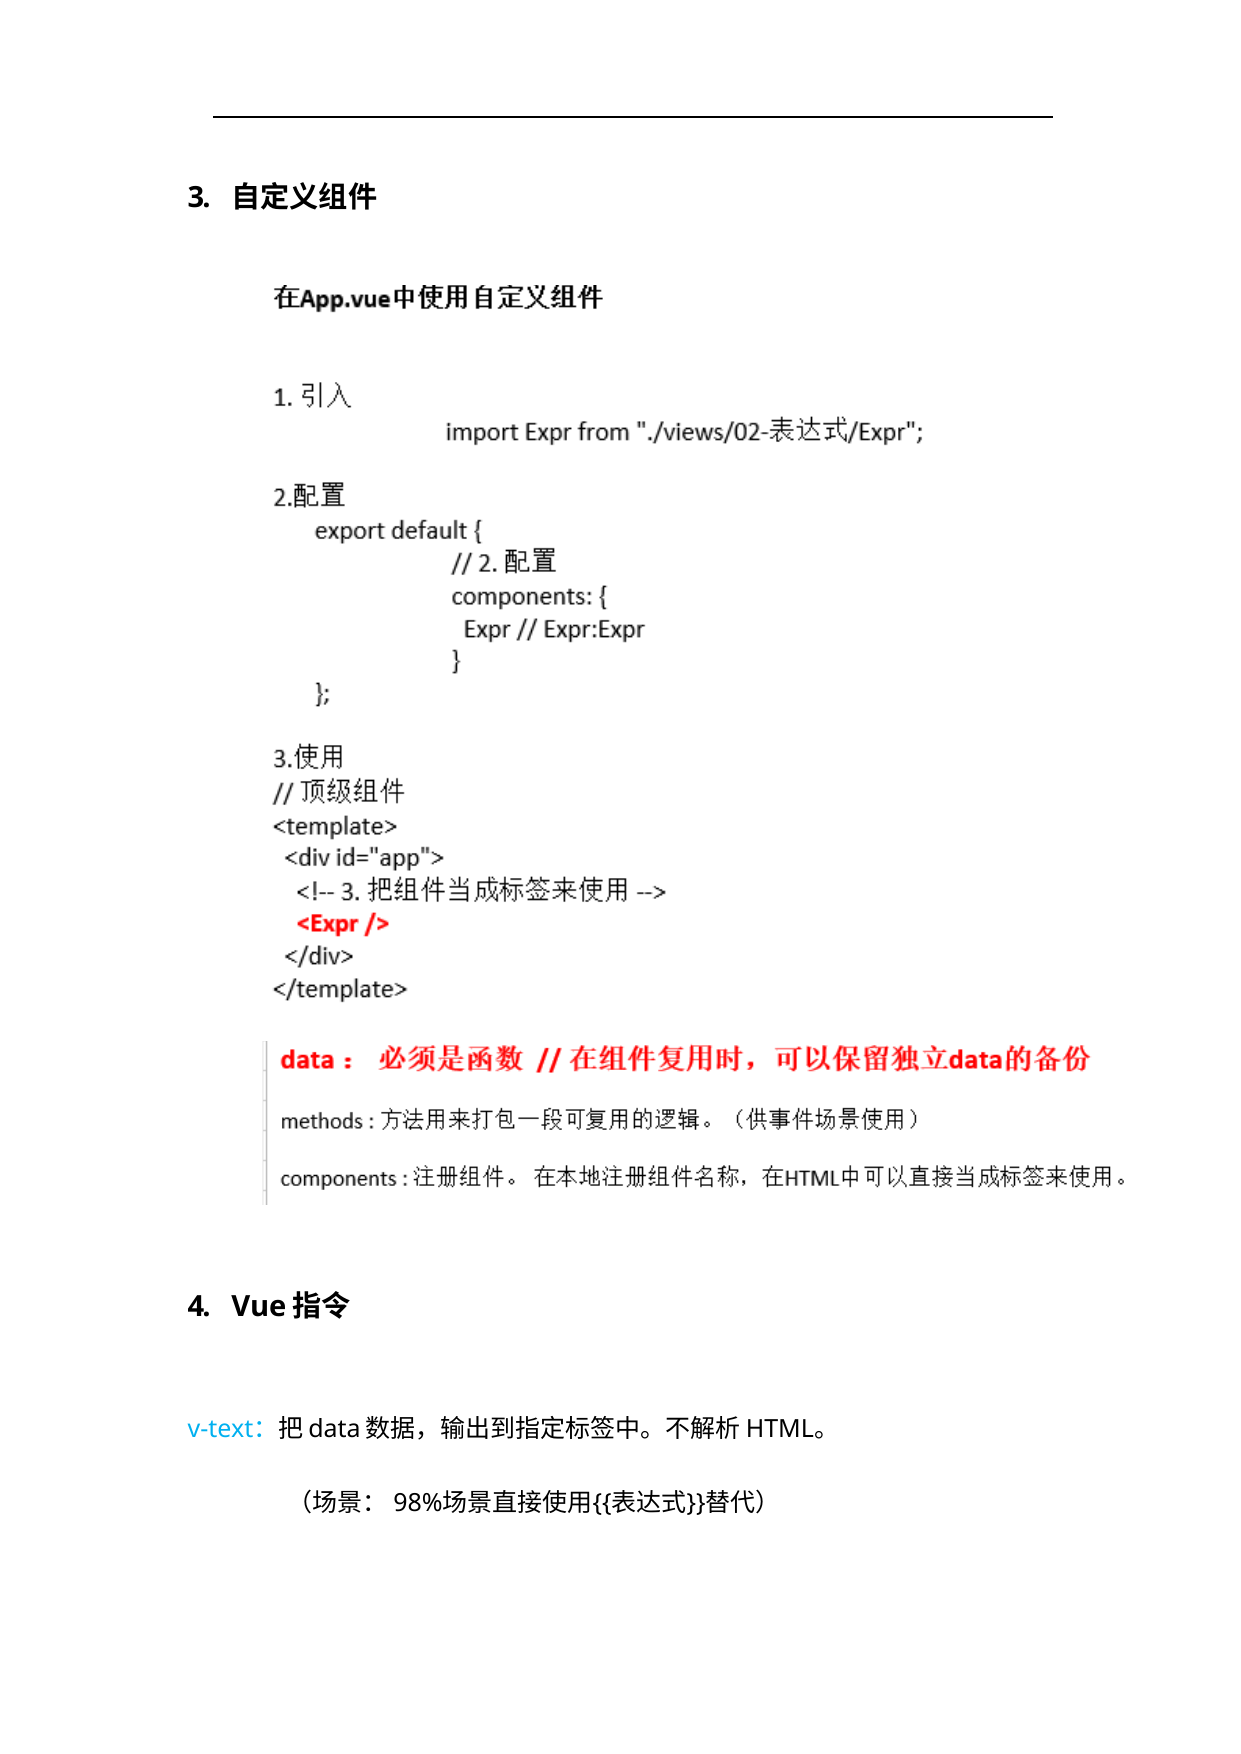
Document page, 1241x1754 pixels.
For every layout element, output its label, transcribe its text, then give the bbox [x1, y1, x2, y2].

picture [262, 285, 933, 1010]
text v-text：把data数据，输出到指定标签中。不解析HTML。 [187, 1394, 1053, 1459]
picture [262, 1041, 1128, 1205]
subtitle 自定义组件 [187, 162, 1053, 227]
text （场景： 98%场景直接使用{{表达式}}替代） [187, 1468, 1053, 1533]
subtitle Vue指令 [187, 1271, 1053, 1336]
